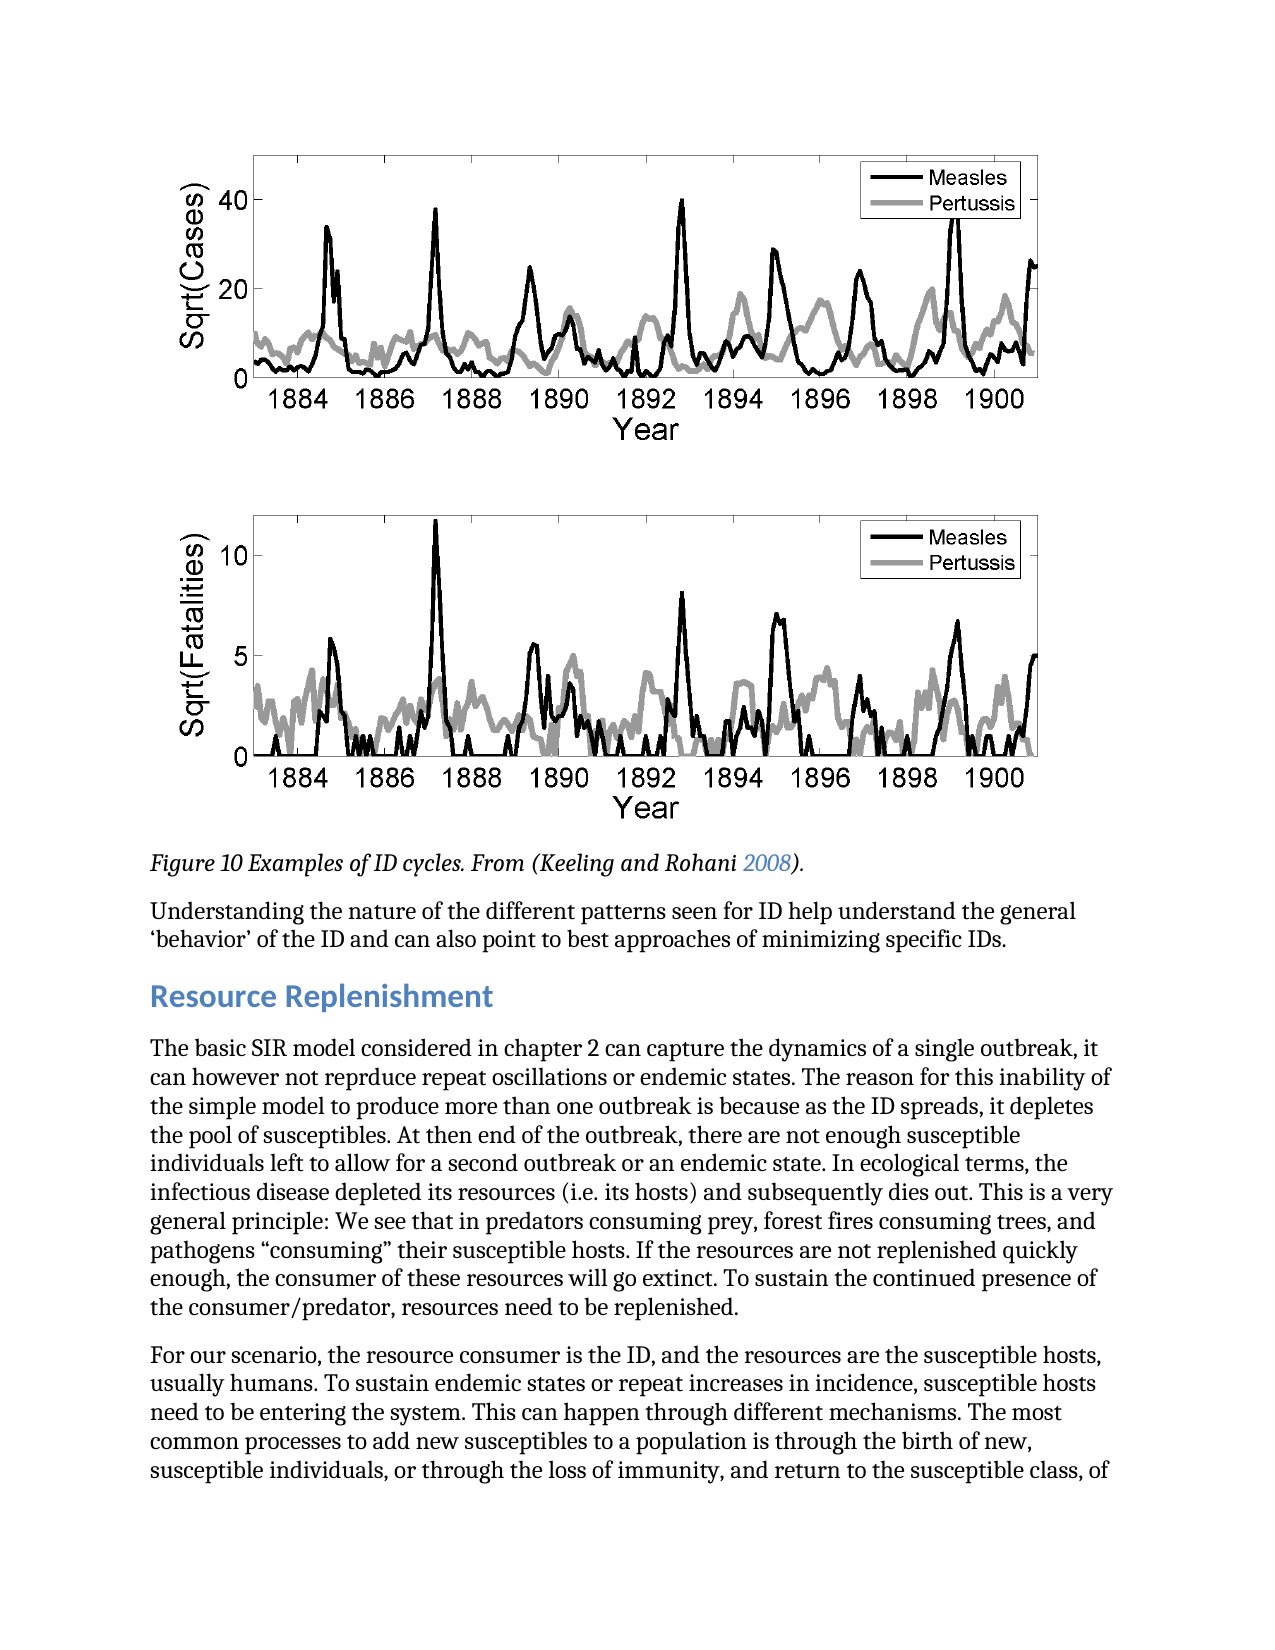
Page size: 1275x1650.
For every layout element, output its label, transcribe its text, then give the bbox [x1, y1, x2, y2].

picture [168, 150, 1044, 829]
text The basic SIR model considered in chapter 2 can capture the dynamics of a single outbreak, it can however not reprduce repeat oscillations or endemic states. The reason for this inability of the simple model to produce more than one outbreak is because as the ID spreads, it depletes the pool of susceptibles. At then end of the outbreak, there are not enough susceptible individuals left to allow for a second outbreak or an endemic state. In ecological terms, the infectious disease depleted its resources (i.e. its hosts) and subsequently dies out. This is a very general principle: We see that in predators consuming prey, forest fires consuming trees, and pathogens “consuming” their susceptible hosts. If the resources are not replenished quickly enough, the consumer of these resources will go extinct. To sustain the continued presence of the consumer/predator, resources need to be replenished. [150, 1034, 1125, 1322]
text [150, 1341, 1125, 1484]
text Understanding the nature of the different patterns seen for ID help understand the general ‘behavior’ of the ID and can also point to best approaches of minimizing specific IDs. [150, 897, 1125, 954]
subtitle Resource Replenishment [150, 975, 1125, 1016]
text Figure 10 Examples of ID cycles. From (Keeling and Rohani 2008). [150, 849, 1125, 878]
